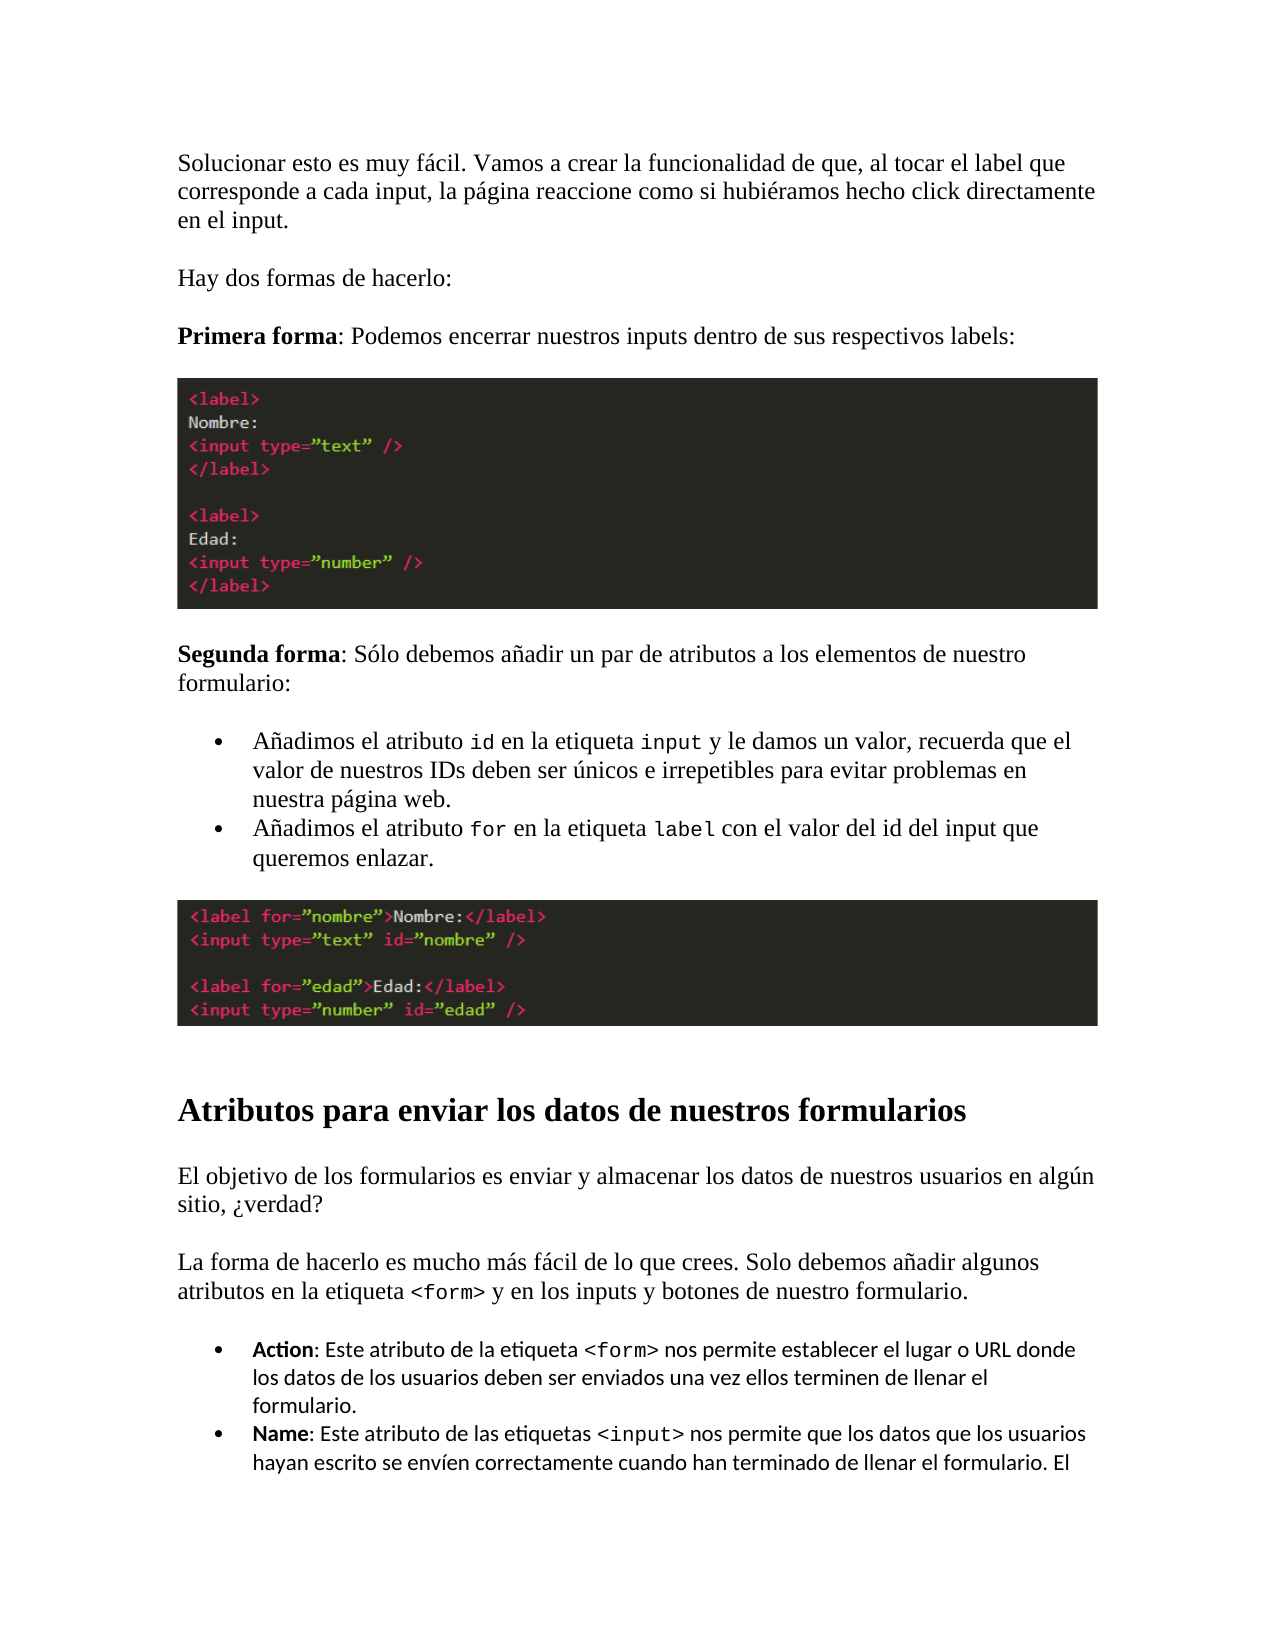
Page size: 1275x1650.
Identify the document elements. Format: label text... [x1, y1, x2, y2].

subtitle Atributos para enviar los datos de nuestros formularios [177, 1090, 1098, 1129]
list Action: Este atributo de la etiqueta <form> nos permite establecer el lugar o URL donde los datos de los usuarios deben ser enviados una vez ellos terminen de llenar el formulario. [215, 1335, 1098, 1419]
list Añadimos el atributo for en la etiqueta label con el valor del id del input que queremos enlazar. [215, 813, 1098, 871]
text Solucionar esto es muy fácil. Vamos a crear la funcionalidad de que, al tocar el label que corresponde a cada input, la página reaccione como si hubiéramos hecho click directamente en el input. [177, 148, 1098, 234]
picture [177, 378, 1098, 609]
text La forma de hacerlo es mucho más fácil de lo que crees. Solo debemos añadir algunos atributos en la etiqueta <form> y en los inputs y botones de nuestro formulario. [177, 1247, 1098, 1306]
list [215, 1419, 1098, 1476]
text Segunda forma: Sólo debemos añadir un par de atributos a los elementos de nuestro formulario: [177, 639, 1098, 697]
text Hay dos formas de hacerlo: [177, 263, 1098, 292]
text El objetivo de los formularios es enviar y almacenar los datos de nuestros usuarios en algún sitio, ¿verdad? [177, 1161, 1098, 1218]
picture [177, 900, 1098, 1026]
text Primera forma: Podemos encerrar nuestros inputs dentro de sus respectivos labels: [177, 321, 1098, 350]
list Añadimos el atributo id en la etiqueta input y le damos un valor, recuerda que el valor de nuestros IDs deben ser únicos e irrepetibles para evitar problemas en nuestra página web. [215, 726, 1098, 813]
